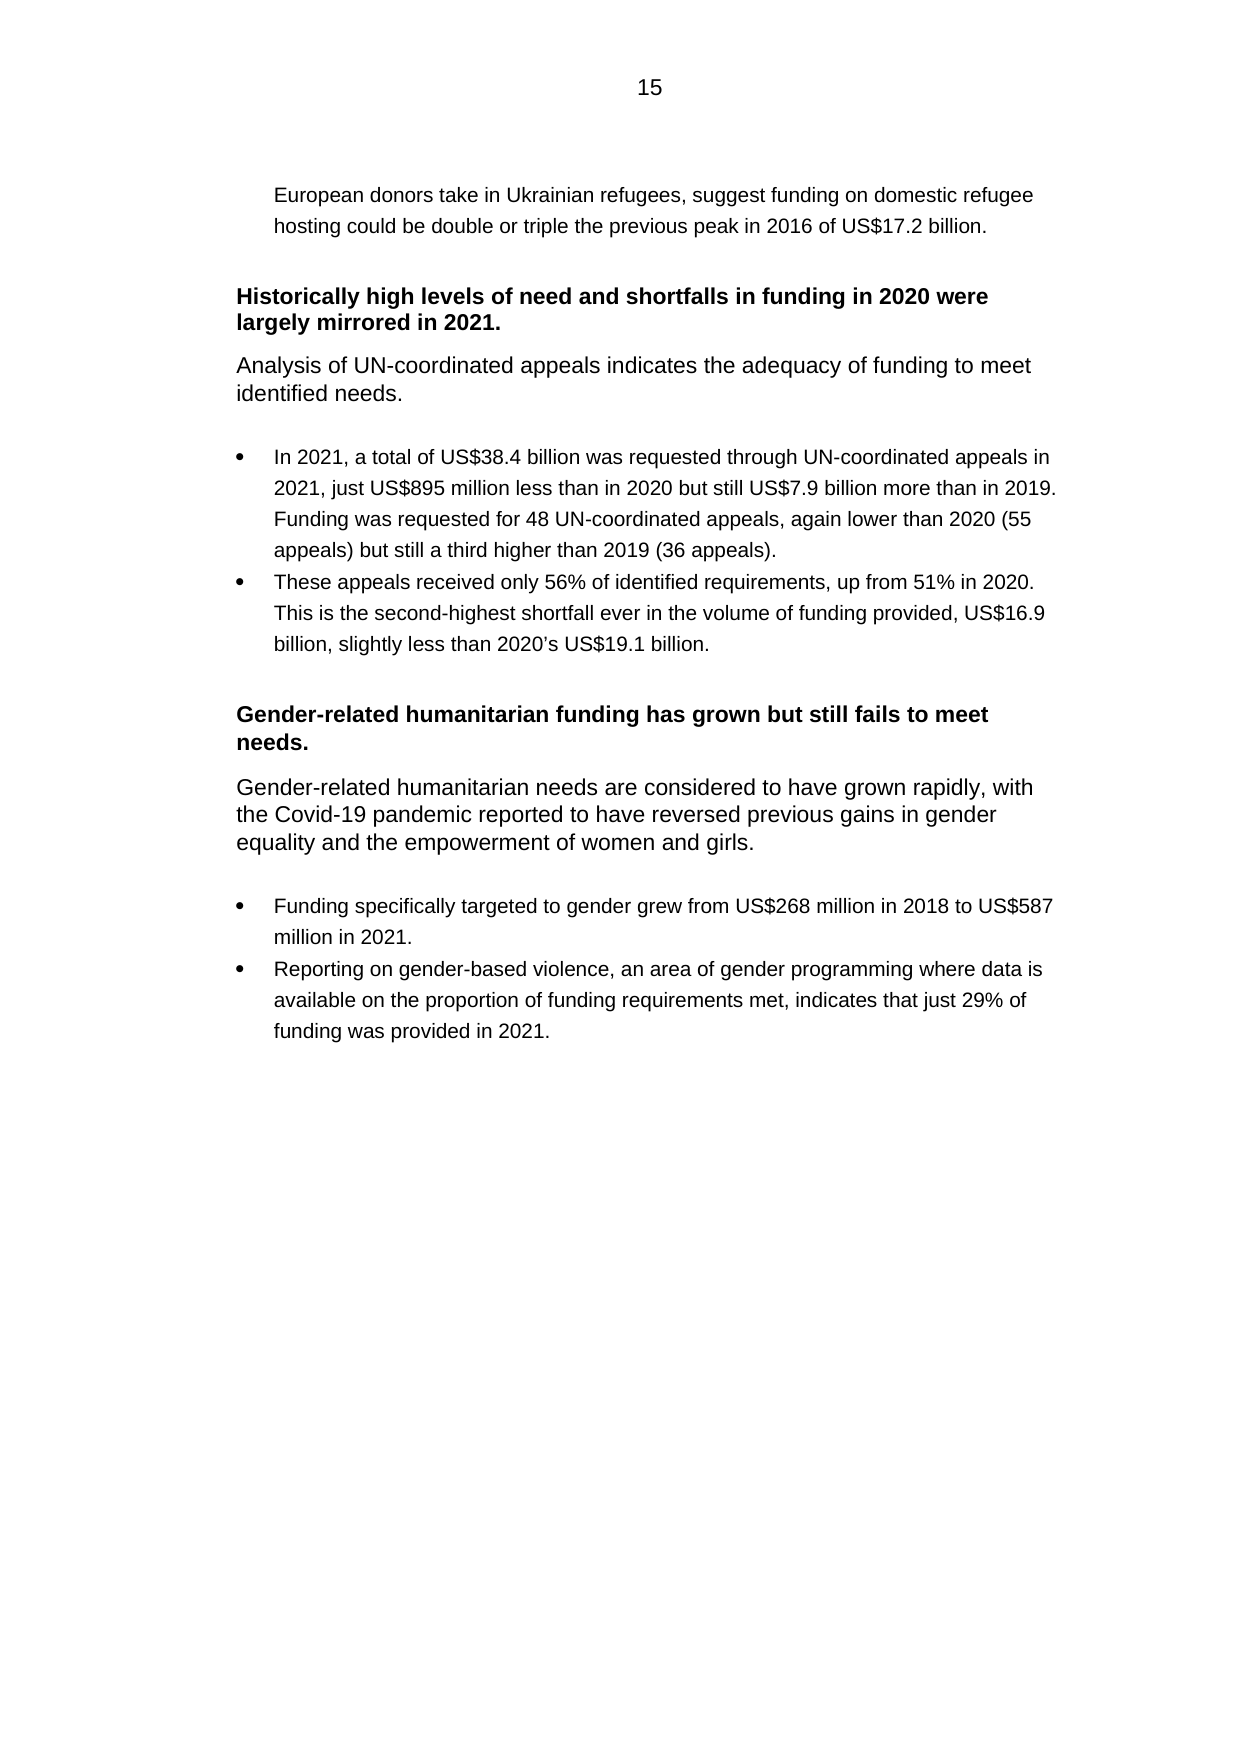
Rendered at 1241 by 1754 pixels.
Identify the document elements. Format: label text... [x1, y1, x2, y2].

text Historically high levels of need and shortfalls in funding in 2020 were largely mirrored in 2021. [236, 283, 1063, 335]
list These appeals received only 56% of identified requirements, up from 51% in 2020. This is the second-highest shortfall ever in the volume of funding provided, US$16.9 billion, slightly less than 2020’s US$19.1 billion. [236, 564, 1063, 658]
text Gender-related humanitarian funding has grown but still fails to meet needs. [236, 701, 1063, 755]
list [236, 177, 1063, 240]
text Analysis of UN-coordinated appeals indicates the adequacy of funding to meet identified needs. [236, 352, 1063, 406]
list Funding specifically targeted to gender grew from US$268 million in 2018 to US$587 million in 2021. [236, 888, 1063, 951]
text Gender-related humanitarian needs are considered to have grown rapidly, with the Covid-19 pandemic reported to have reversed previous gains in gender equality and the empowerment of women and girls. [236, 773, 1063, 856]
list Reporting on gender-based violence, an area of gender programming where data is available on the proportion of funding requirements met, indicates that just 29% of funding was provided in 2021. [236, 951, 1063, 1045]
list In 2021, a total of US$38.4 billion was requested through UN-coordinated appeals in 2021, just US$895 million less than in 2020 but still US$7.9 billion more than in 2019. Funding was requested for 48 UN-coordinated appeals, again lower than 2020 (55 appeals) but still a third higher than 2019 (36 appeals). [236, 439, 1063, 564]
